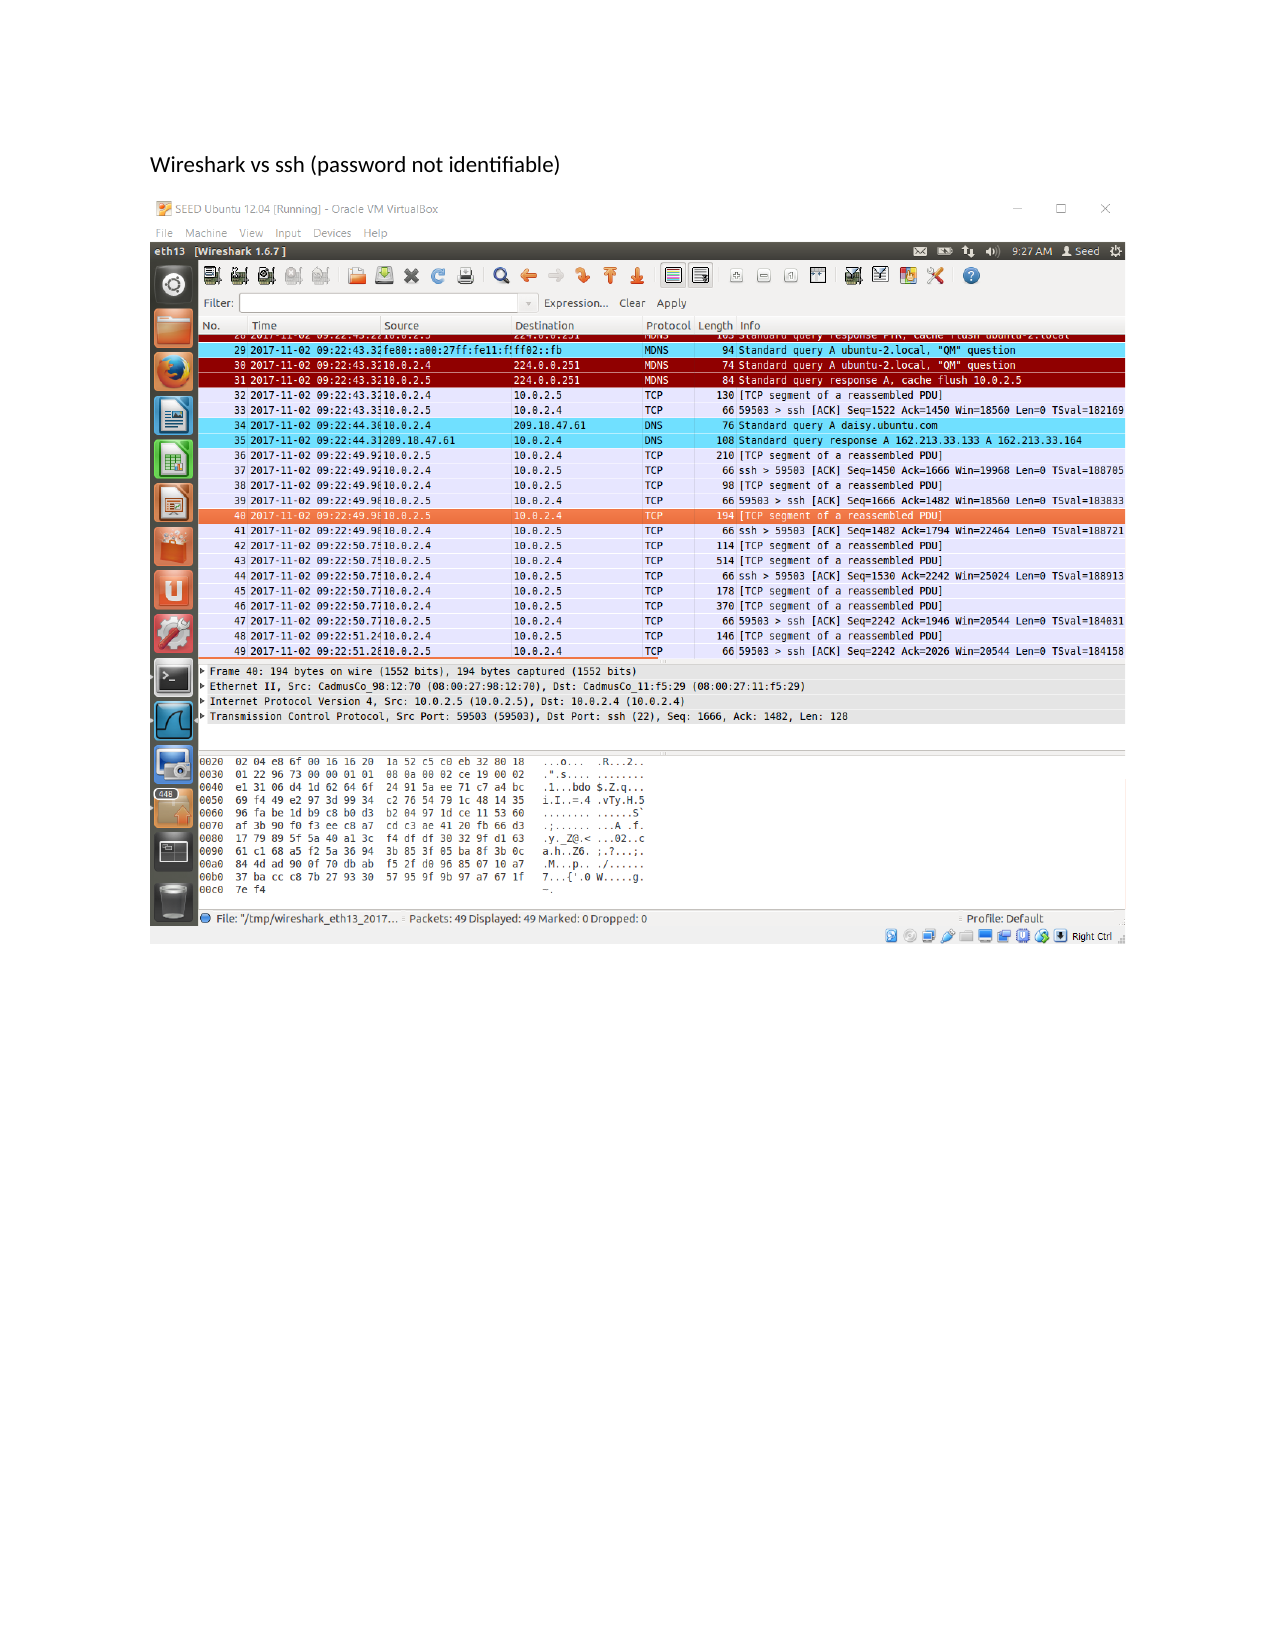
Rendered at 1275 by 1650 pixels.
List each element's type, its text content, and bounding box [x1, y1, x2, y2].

picture [150, 196, 1125, 944]
text Wireshark vs ssh (password not identifiable) [150, 150, 1125, 178]
